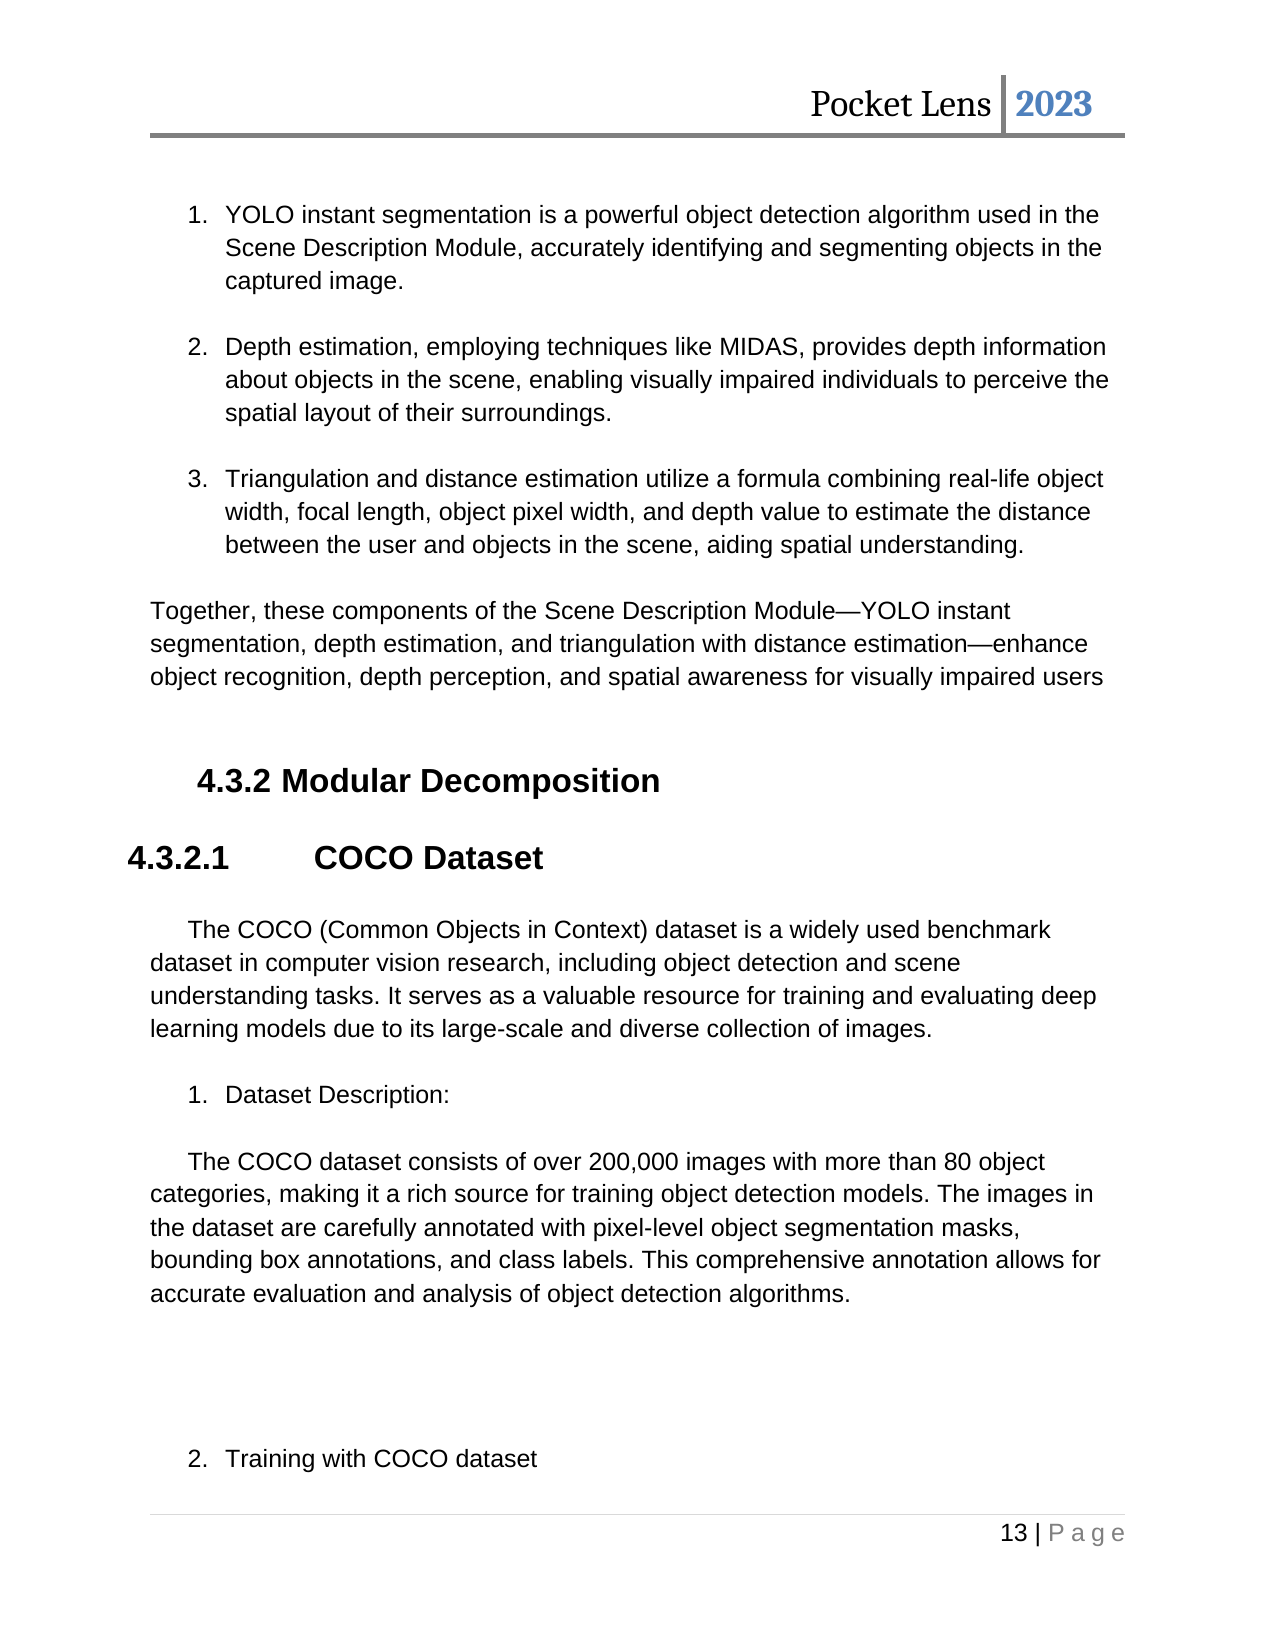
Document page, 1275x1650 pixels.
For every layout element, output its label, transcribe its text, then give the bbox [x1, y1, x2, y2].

list Depth estimation, employing techniques like MIDAS, provides depth information about objects in the scene, enabling visually impaired individuals to perceive the spatial layout of their surroundings. [187, 332, 1125, 426]
list Triangulation and distance estimation utilize a formula combining real-life object width, focal length, object pixel width, and depth value to estimate the distance between the user and objects in the scene, aiding spatial understanding. [187, 464, 1125, 558]
text Together, these components of the Scene Description Module—YOLO instant segmentation, depth estimation, and triangulation with distance estimation—enhance object recognition, depth perception, and spatial awareness for visually impaired users [150, 596, 1125, 691]
list Dataset Description: [187, 1080, 1125, 1109]
list YOLO instant segmentation is a powerful object detection algorithm used in the Scene Description Module, accurately identifying and segmenting objects in the captured image. [187, 199, 1125, 294]
list Training with COCO dataset [187, 1444, 1125, 1472]
text The COCO (Common Objects in Context) dataset is a widely used benchmark dataset in computer vision research, including object detection and scene understanding tasks. It serves as a valuable resource for training and evaluating deep learning models due to its large-scale and diverse collection of images. [150, 915, 1125, 1043]
subtitle Modular Decomposition [197, 761, 1125, 799]
text The COCO dataset consists of over 200,000 images with more than 80 object categories, making it a rich source for training object detection models. The images in the dataset are carefully annotated with pixel-level object segmentation masks, bounding box annotations, and class labels. This comprehensive annotation allows for accurate evaluation and analysis of object detection algorithms. [150, 1146, 1125, 1307]
subtitle COCO Dataset [229, 838, 1125, 877]
